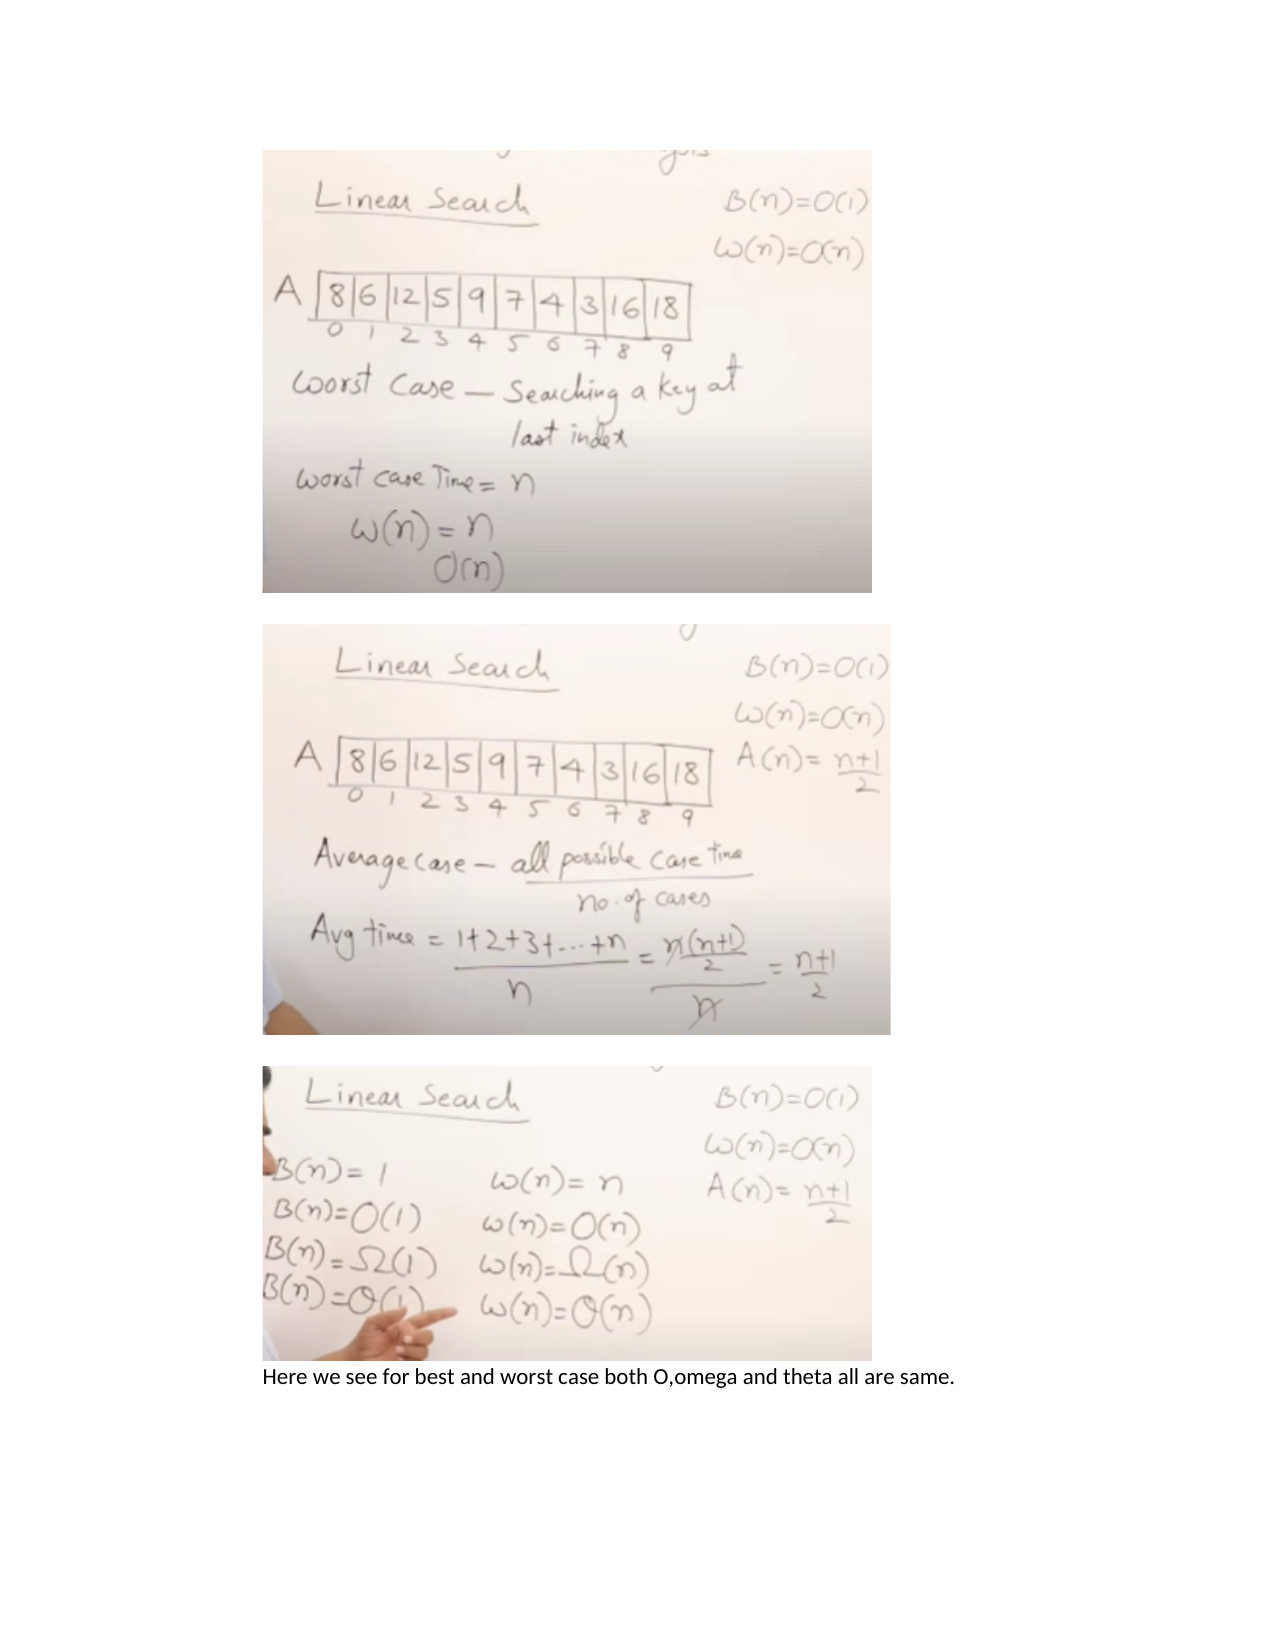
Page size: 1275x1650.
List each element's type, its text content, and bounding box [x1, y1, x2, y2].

picture [262, 150, 872, 593]
picture [262, 624, 891, 1035]
picture [262, 1066, 872, 1361]
list Here we see for best and worst case both O,omega and theta all are same. [262, 1362, 1125, 1391]
